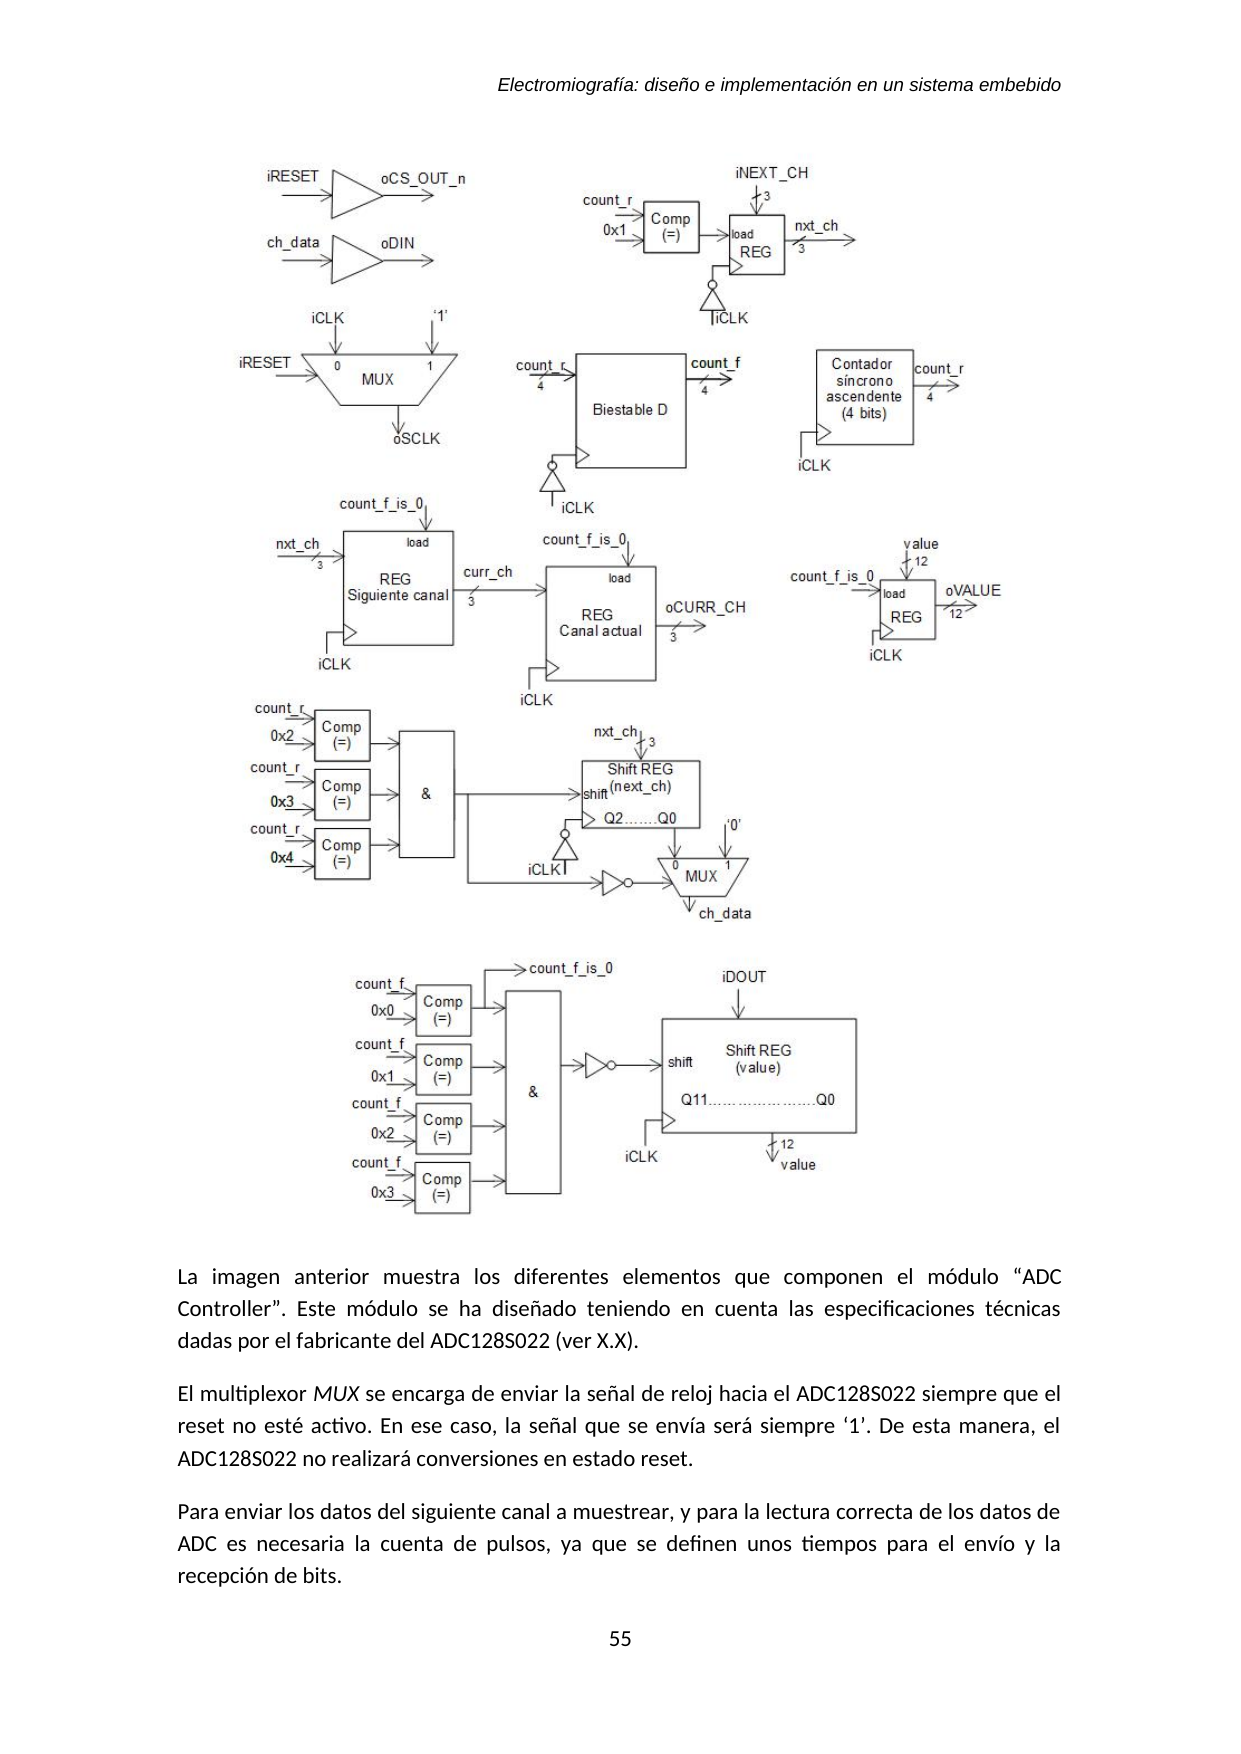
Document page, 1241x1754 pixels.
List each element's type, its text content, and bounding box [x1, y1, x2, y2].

text El multiplexor MUX se encarga de enviar la señal de reloj hacia el ADC128S022 siempre que el reset no esté activo. En ese caso, la señal que se envía será siempre ‘1’. De esta manera, el ADC128S022 no realizará conversiones en estado reset. [177, 1379, 1063, 1472]
text La imagen anterior muestra los diferentes elementos que componen el módulo “ADC Controller”. Este módulo se ha diseñado teniendo en cuenta las especificaciones técnicas dadas por el fabricante del ADC128S022 (ver X.X). [177, 1262, 1063, 1354]
text Para enviar los datos del siguiente canal a muestrear, y para la lectura correcta de los datos de ADC es necesaria la cuenta de pulsos, ya que se definen unos tiempos para el envío y la recepción de bits. [177, 1497, 1063, 1589]
picture [223, 147, 1018, 1238]
